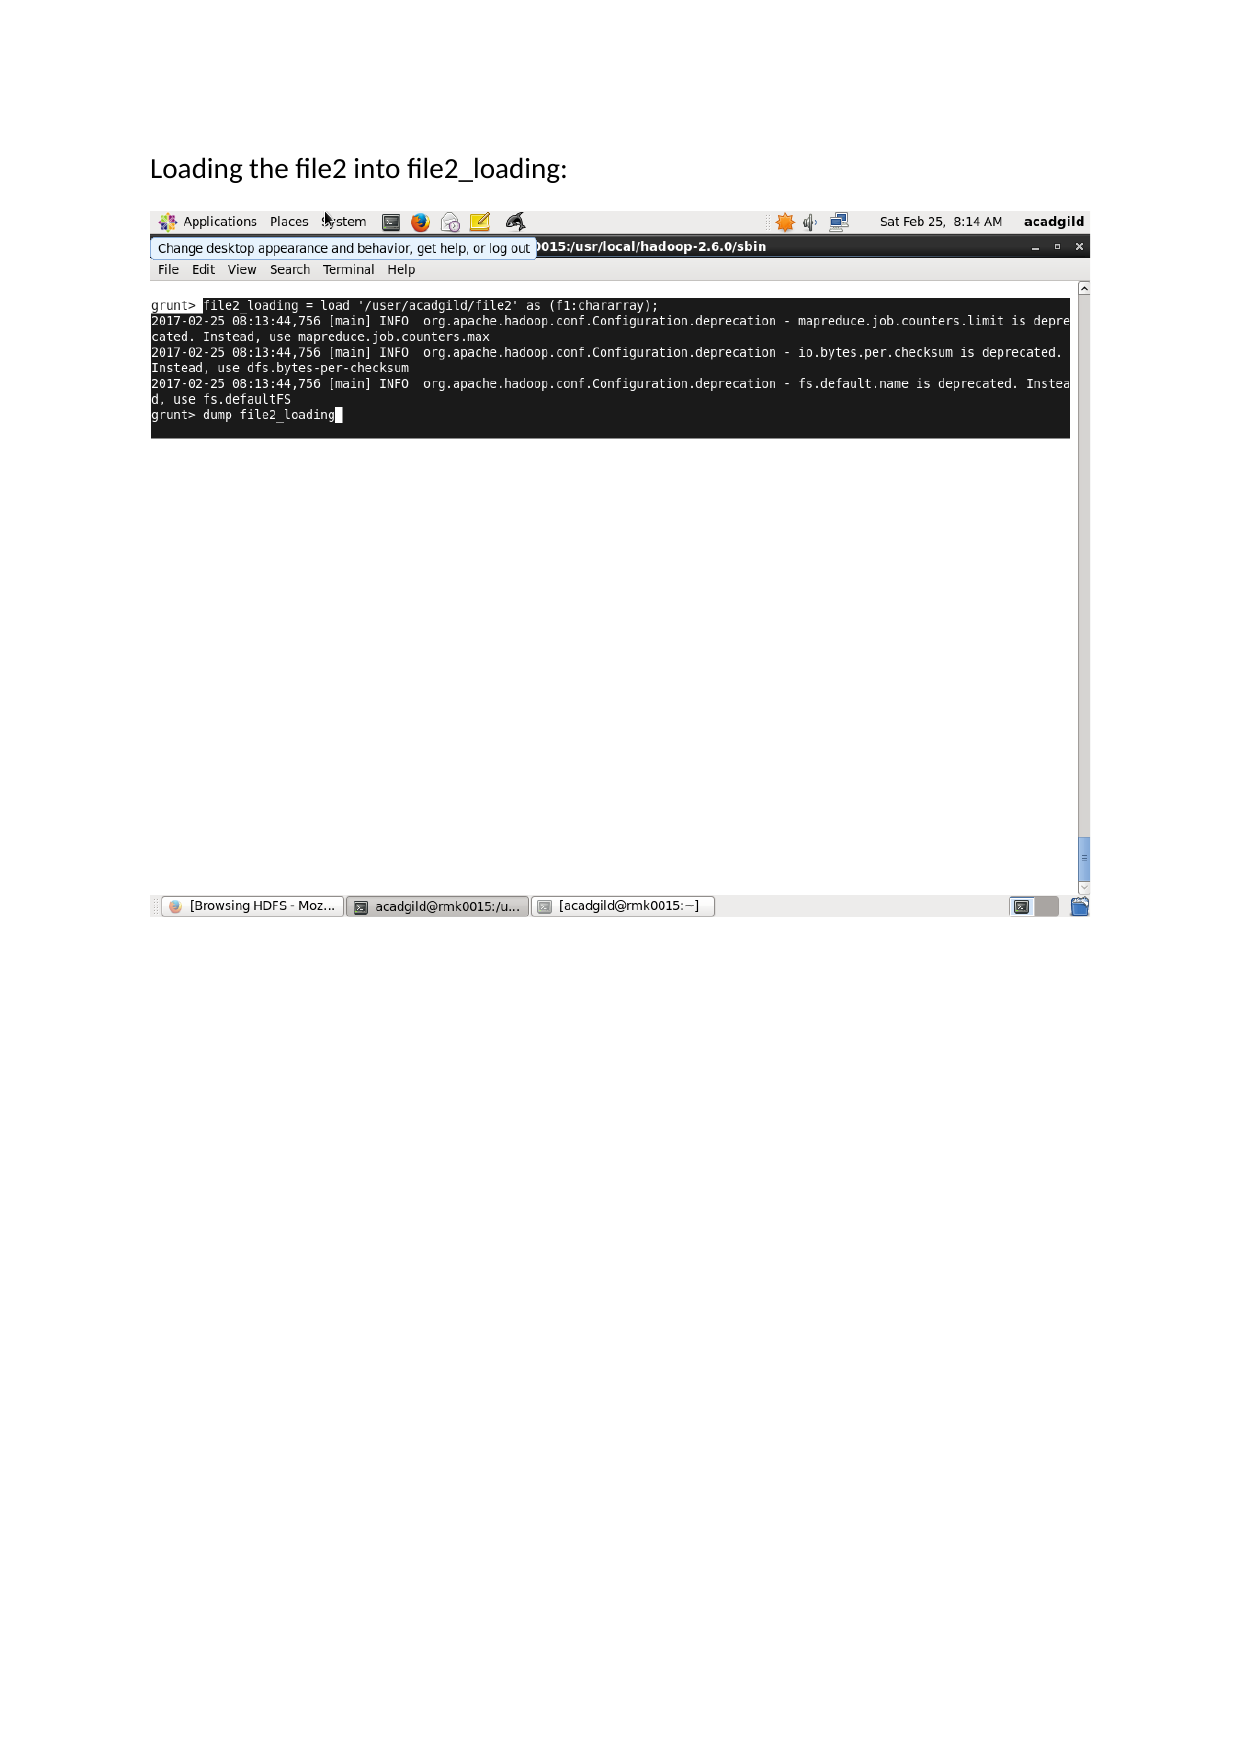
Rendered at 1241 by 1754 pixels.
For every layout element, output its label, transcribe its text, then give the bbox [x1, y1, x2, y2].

picture [150, 211, 1091, 917]
text Loading the file2 into file2_loading: [150, 150, 1090, 186]
